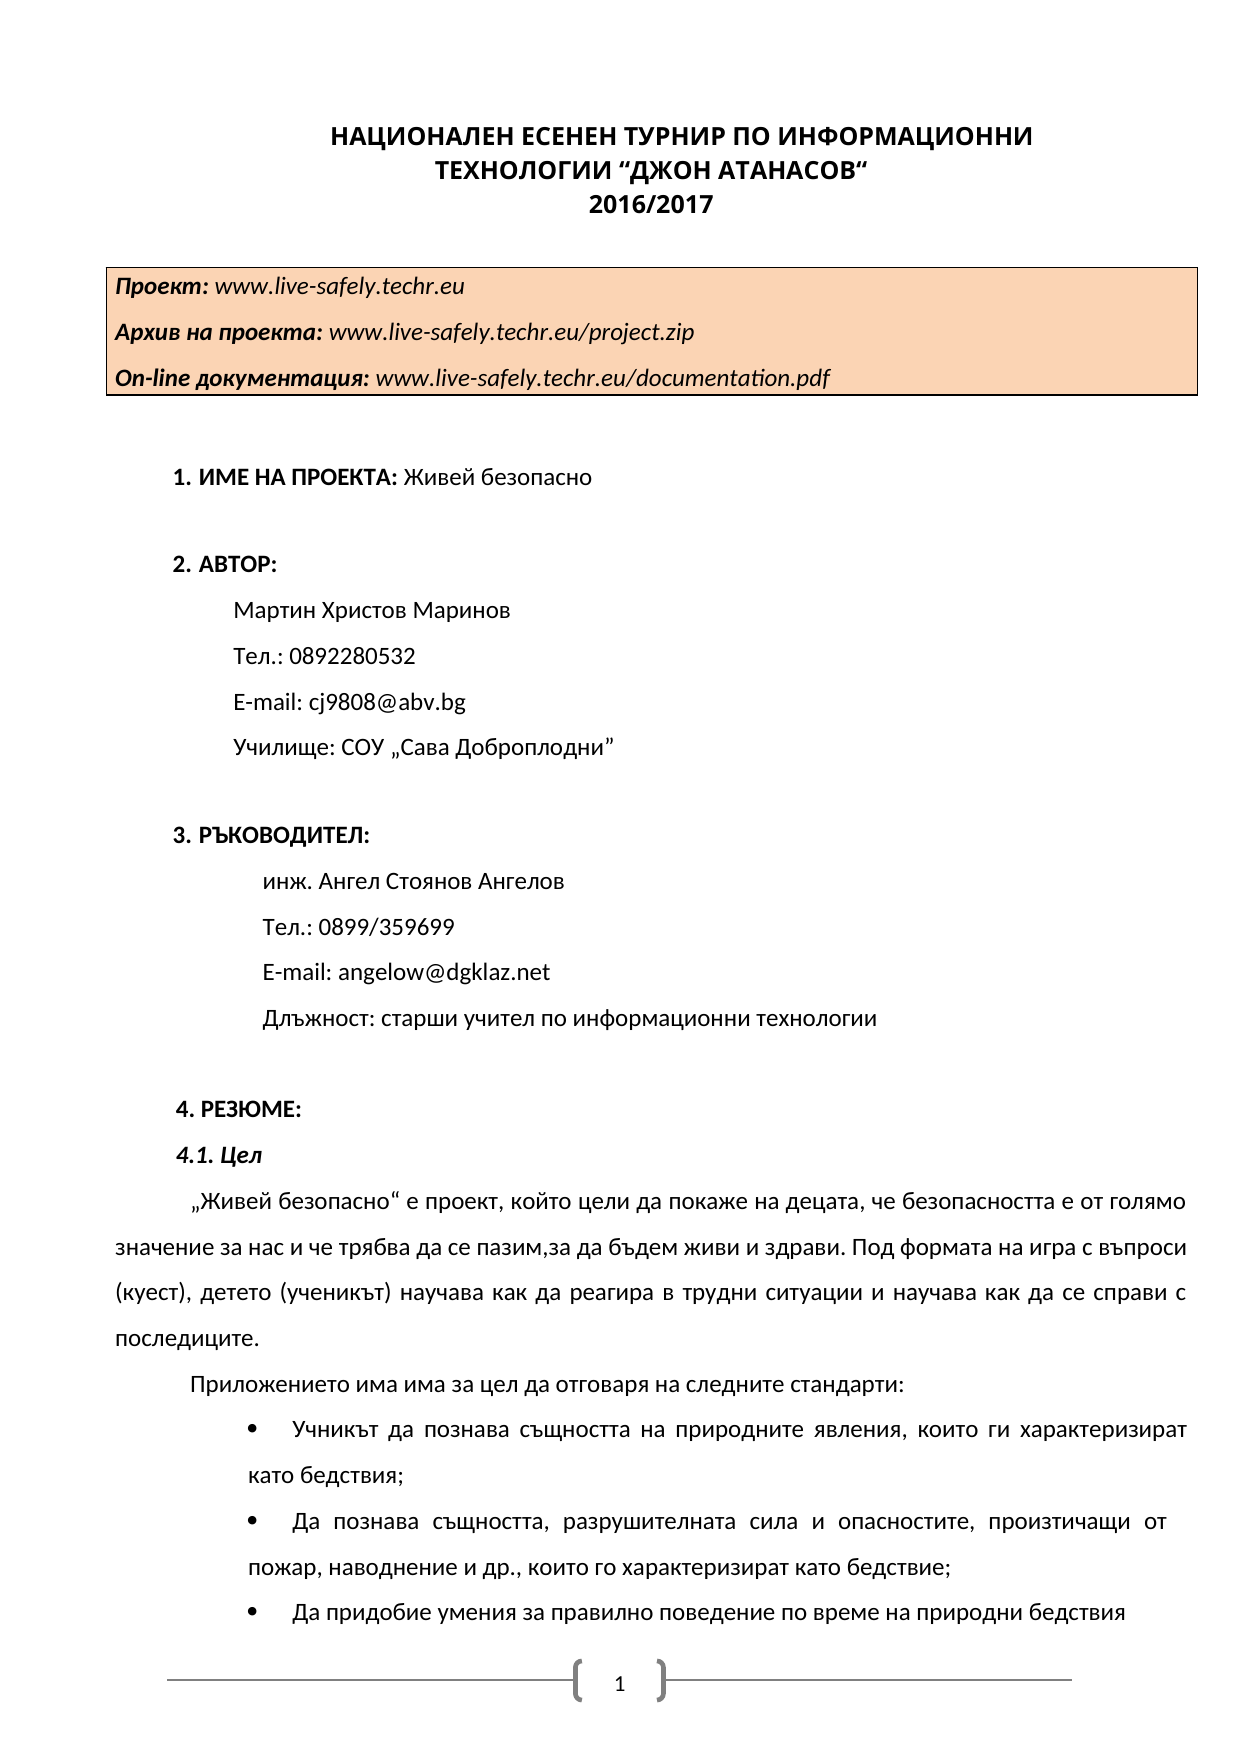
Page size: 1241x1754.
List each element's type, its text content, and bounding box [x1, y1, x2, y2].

title „Живей безопасно“ е проект, който цели да покаже на децата, че безопасността е от голямо значение за нас и че трябва да се пазим,за да бъдем живи и здрави. Под формата на игра с въпроси (куест), детето (ученикът) научава как да реагира в трудни ситуации и научава как да се справи с последиците. [115, 1185, 1188, 1353]
list РЪКОВОДИТЕЛ: [172, 819, 1188, 850]
title Учникът да познава същността на природните явления, които ги характеризират като бедствия; [248, 1414, 1188, 1490]
text Tел.: 0892280532 [113, 640, 1188, 671]
text E-mail: cj9808@abv.bg [113, 686, 1188, 716]
text Архив на проекта: www.live-safely.techr.eu/project.zip [107, 313, 1197, 347]
text Е-mail: angelow@dgklaz.net [252, 956, 1168, 987]
text Училище: СОУ „Сава Доброплодни” [113, 731, 1188, 762]
list АВТОР: [172, 548, 1188, 579]
subtitle ТЕХНОЛОГИИ “ДЖОН АТАНАСОВ“ [114, 152, 1188, 186]
text Оn-line документация: www.live-safely.techr.eu/documentation.pdf [107, 359, 1197, 394]
text Длъжност: старши учител по информационни технологии [252, 1002, 1168, 1033]
title Приложението има има за цел да отговаря на следните стандарти: [115, 1368, 1188, 1398]
text Мартин Христов Маринов [113, 594, 1188, 625]
subtitle 4.1. Цел [176, 1139, 1188, 1170]
list ИМЕ НА ПРОЕКТА: Живей безопасно [172, 461, 1188, 491]
subtitle 2016/2017 [114, 186, 1188, 220]
text Тел.: 0899/359699 [252, 911, 1168, 941]
title Да познава същността, разрушителната сила и опасностите, произтичащи от пожар, наводнение и др., които го характеризират като бедствие; [248, 1505, 1168, 1581]
text 4. РЕЗЮМЕ: [115, 1093, 1188, 1124]
text Проект: www.live-safely.techr.eu [107, 268, 1197, 301]
text инж. Ангел Стоянов Ангелов [252, 865, 1168, 895]
subtitle НАЦИОНАЛEН ЕСЕНЕН ТУРНИР ПО ИНФОРМАЦИОННИ [175, 118, 1188, 152]
picture [613, 1669, 638, 1709]
title Да придобие умения за правилно поведение по време на природни бедствия [248, 1597, 1168, 1627]
